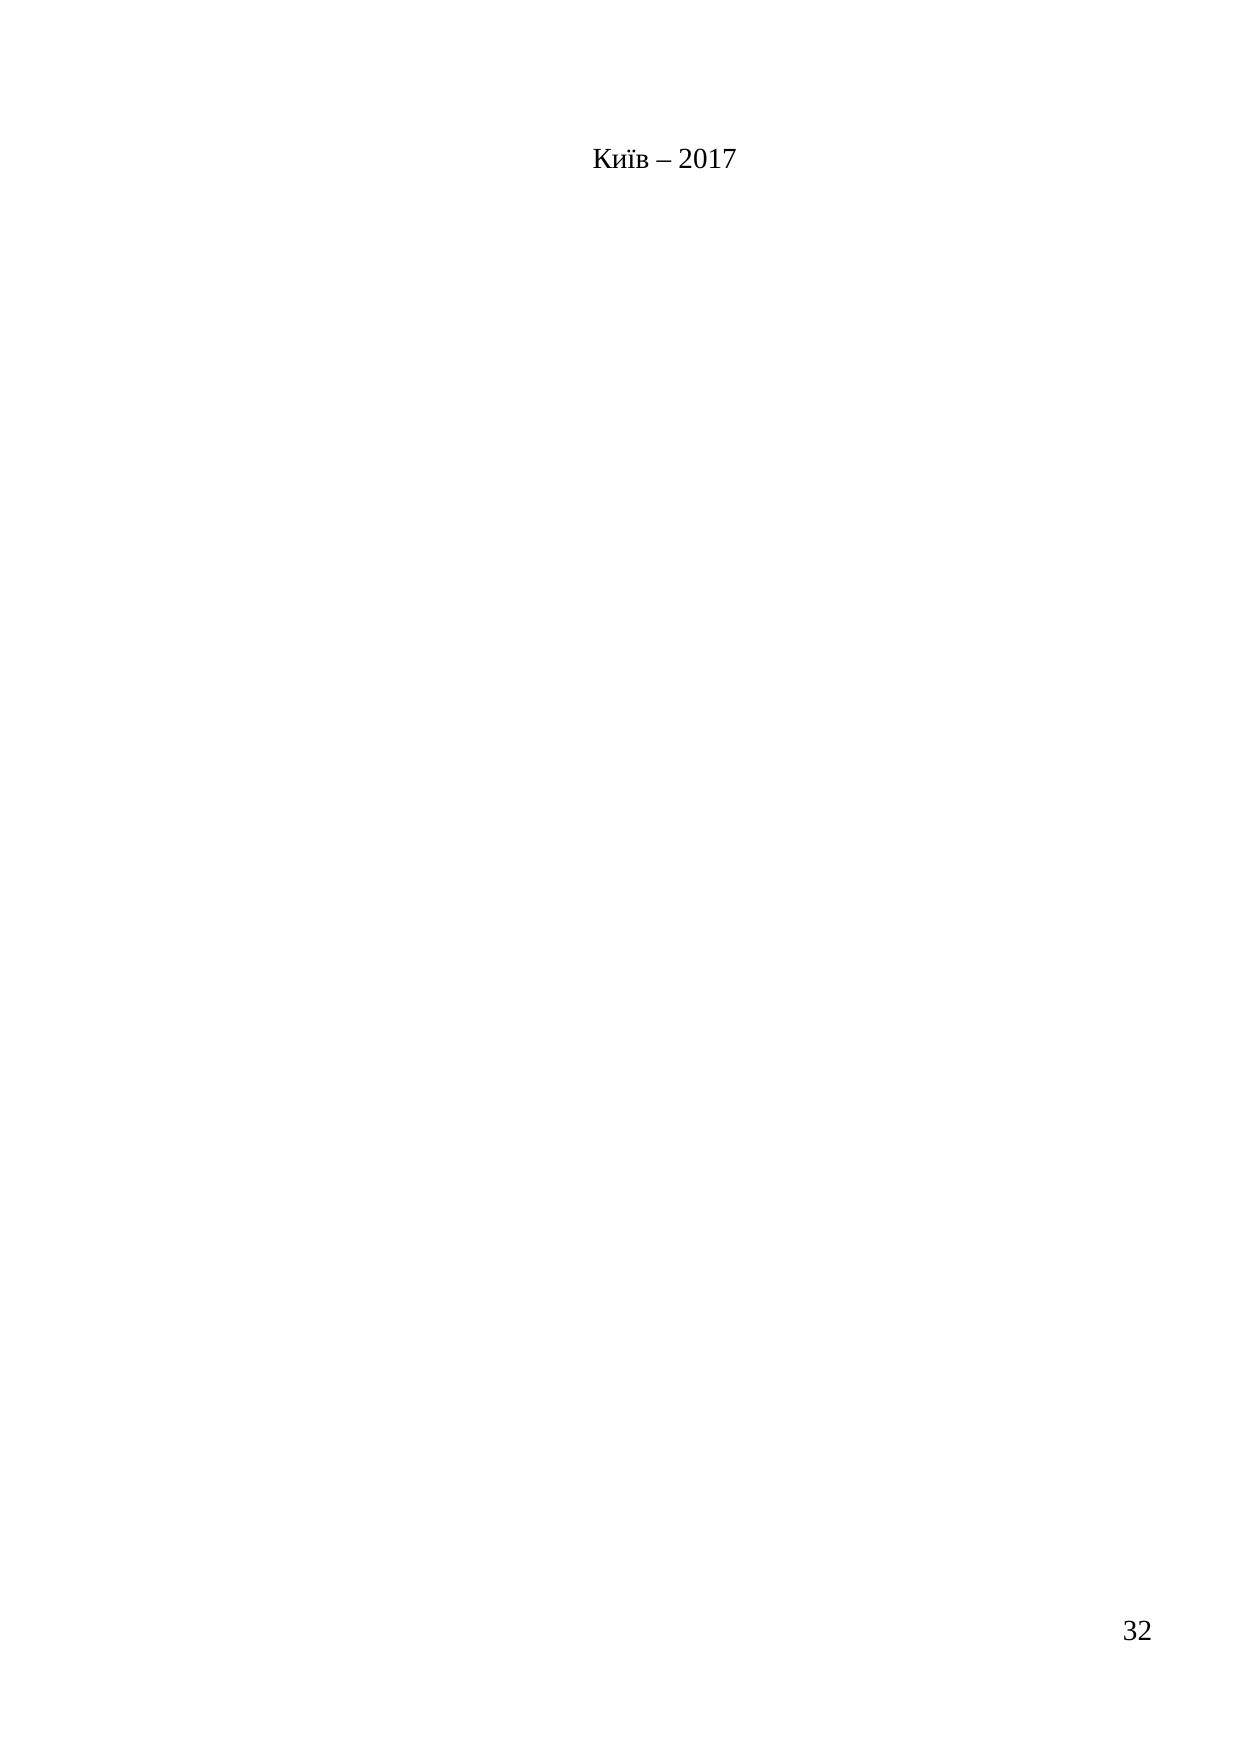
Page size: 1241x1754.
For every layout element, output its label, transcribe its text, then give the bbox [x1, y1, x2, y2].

text Київ – 2017 [177, 141, 1152, 174]
